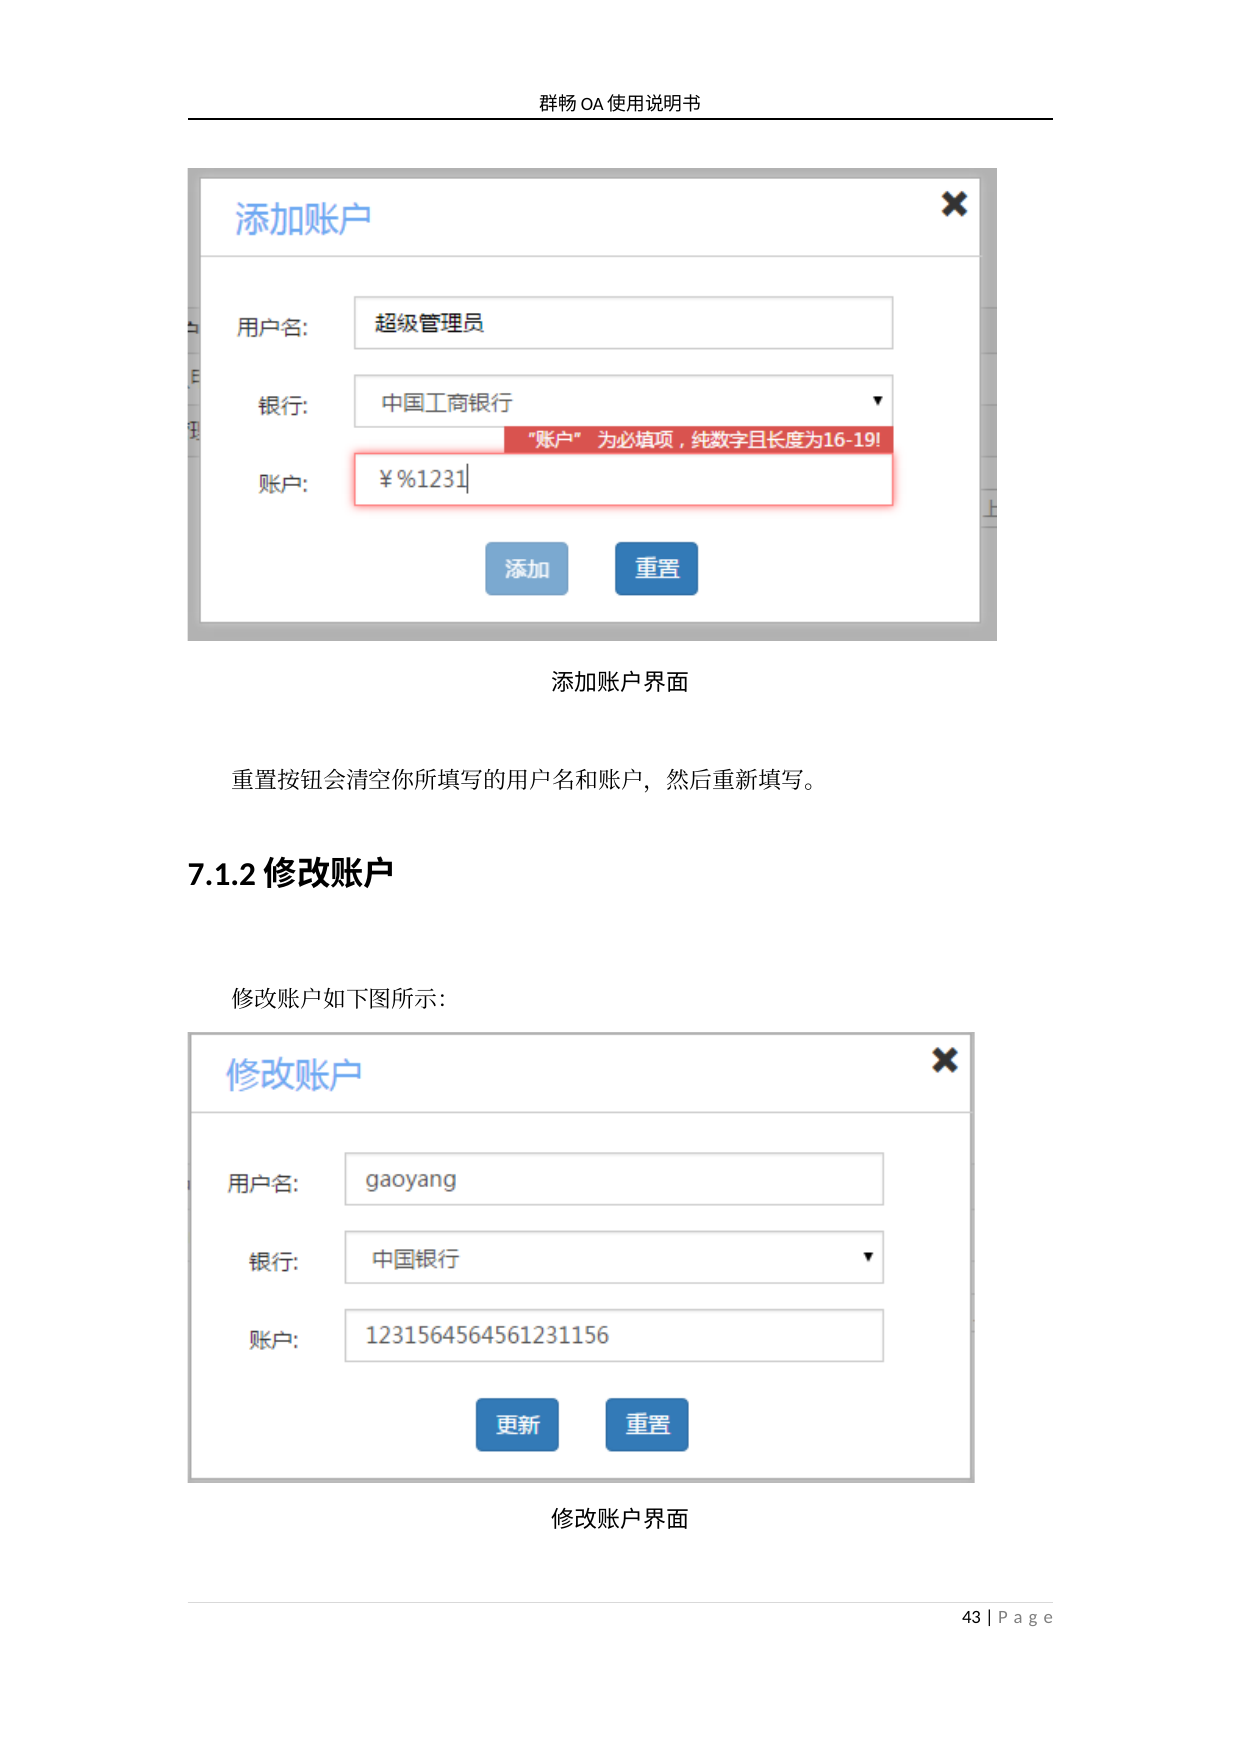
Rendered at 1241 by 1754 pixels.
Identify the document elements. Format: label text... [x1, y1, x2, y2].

text 修改账户如下图所示： [187, 965, 1053, 1030]
text 修改账户界面 [187, 1485, 1053, 1550]
subtitle 7.1.2 修改账户 [187, 838, 1053, 903]
text 添加账户界面 [187, 648, 1053, 713]
picture [187, 168, 997, 641]
picture [187, 1032, 975, 1483]
text 重置按钮会清空你所填写的用户名和账户，然后重新填写。 [187, 746, 1053, 811]
